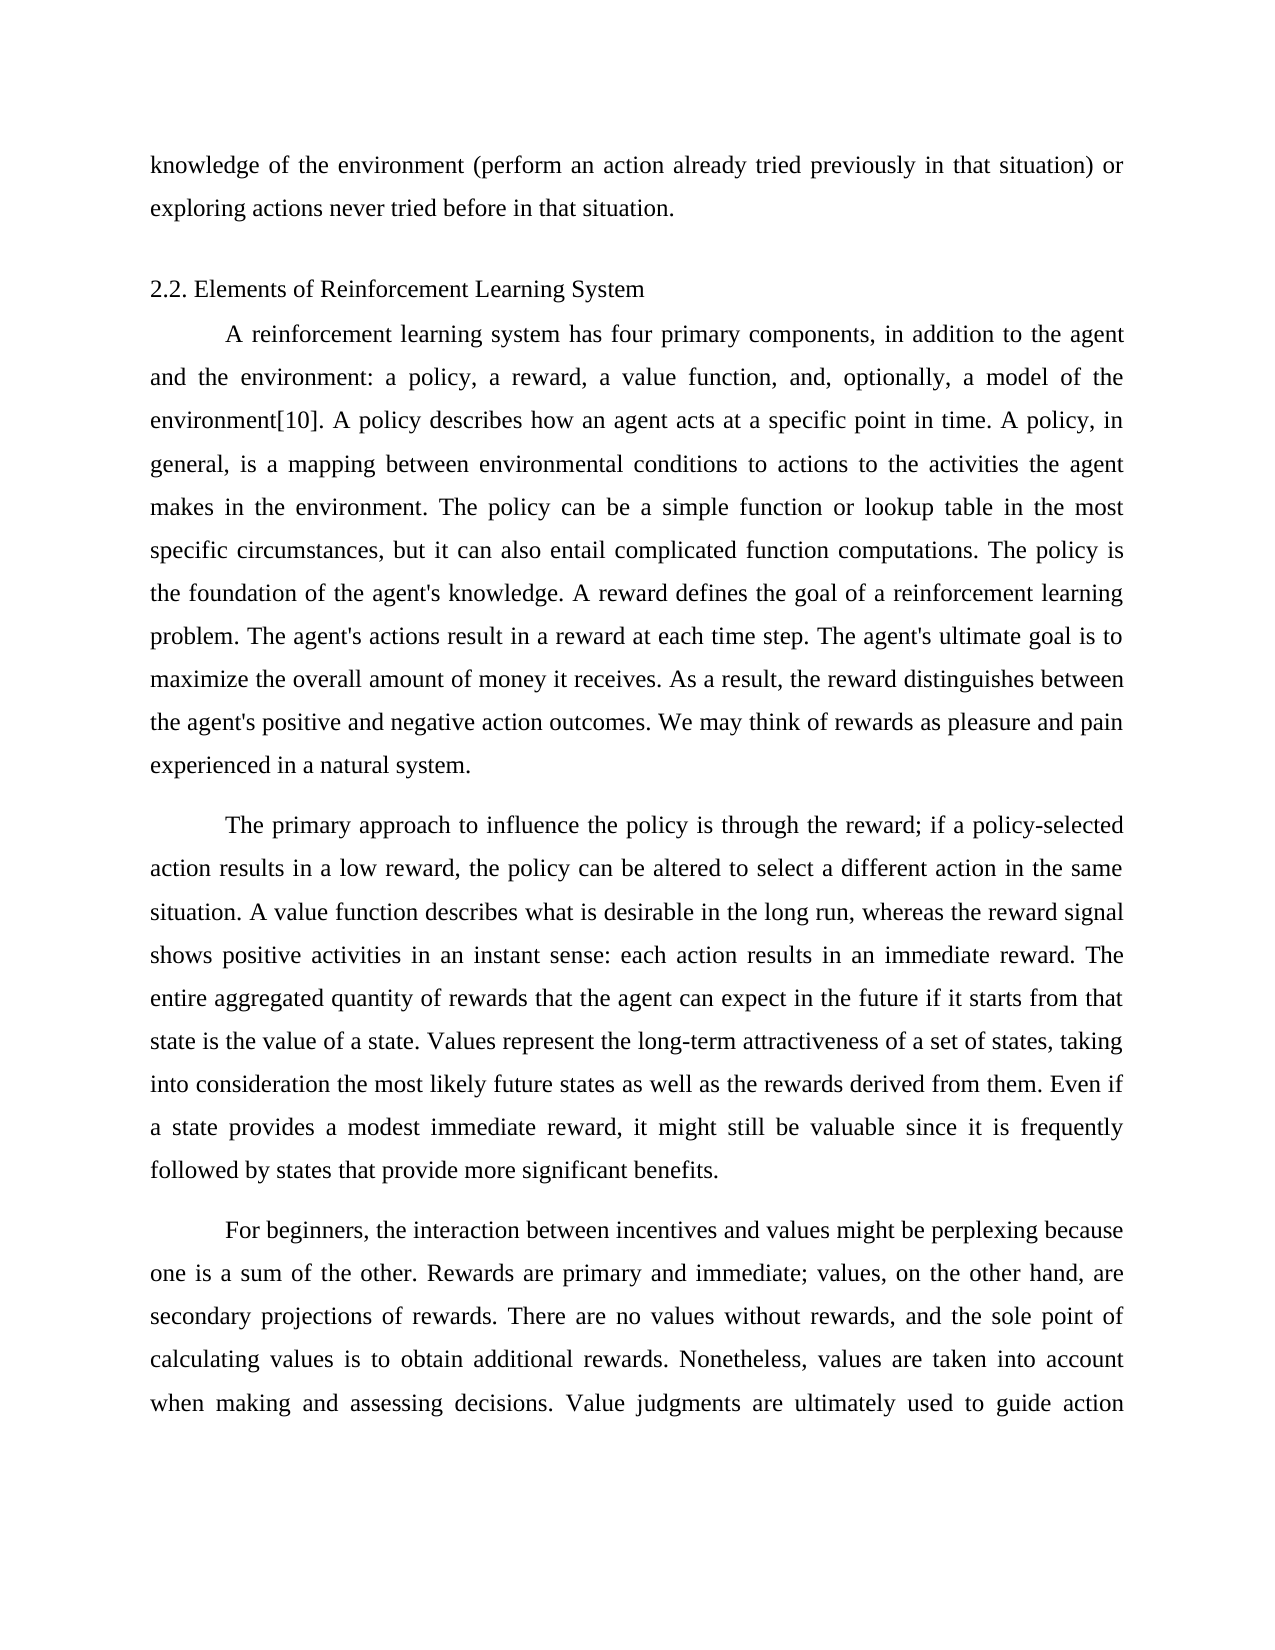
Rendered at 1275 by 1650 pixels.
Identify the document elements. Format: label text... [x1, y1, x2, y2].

text A reinforcement learning system has four primary components, in addition to the agent and the environment: a policy, a reward, a value function, and, optionally, a model of the environment[10]. A policy describes how an agent acts at a specific point in time. A policy, in general, is a mapping between environmental conditions to actions to the activities the agent makes in the environment. The policy can be a simple function or lookup table in the most specific circumstances, but it can also entail complicated function computations. The policy is the foundation of the agent's knowledge. A reward defines the goal of a reinforcement learning problem. The agent's actions result in a reward at each time step. The agent's ultimate goal is to maximize the overall amount of money it receives. As a result, the reward distinguishes between the agent's positive and negative action outcomes. We may think of rewards as pleasure and pain experienced in a natural system. [150, 319, 1125, 779]
text The primary approach to influence the policy is through the reward; if a policy-selected action results in a low reward, the policy can be altered to select a different action in the same situation. A value function describes what is desirable in the long run, whereas the reward signal shows positive activities in an instant sense: each action results in an immediate reward. The entire aggregated quantity of rewards that the agent can expect in the future if it starts from that state is the value of a state. Values represent the long-term attractiveness of a set of states, taking into consideration the most likely future states as well as the rewards derived from them. Even if a state provides a modest immediate reward, it might still be valuable since it is frequently followed by states that provide more significant benefits. [150, 810, 1125, 1184]
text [150, 1215, 1125, 1416]
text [150, 150, 1125, 222]
subtitle 2.2. Elements of Reinforcement Learning System [150, 274, 1125, 302]
